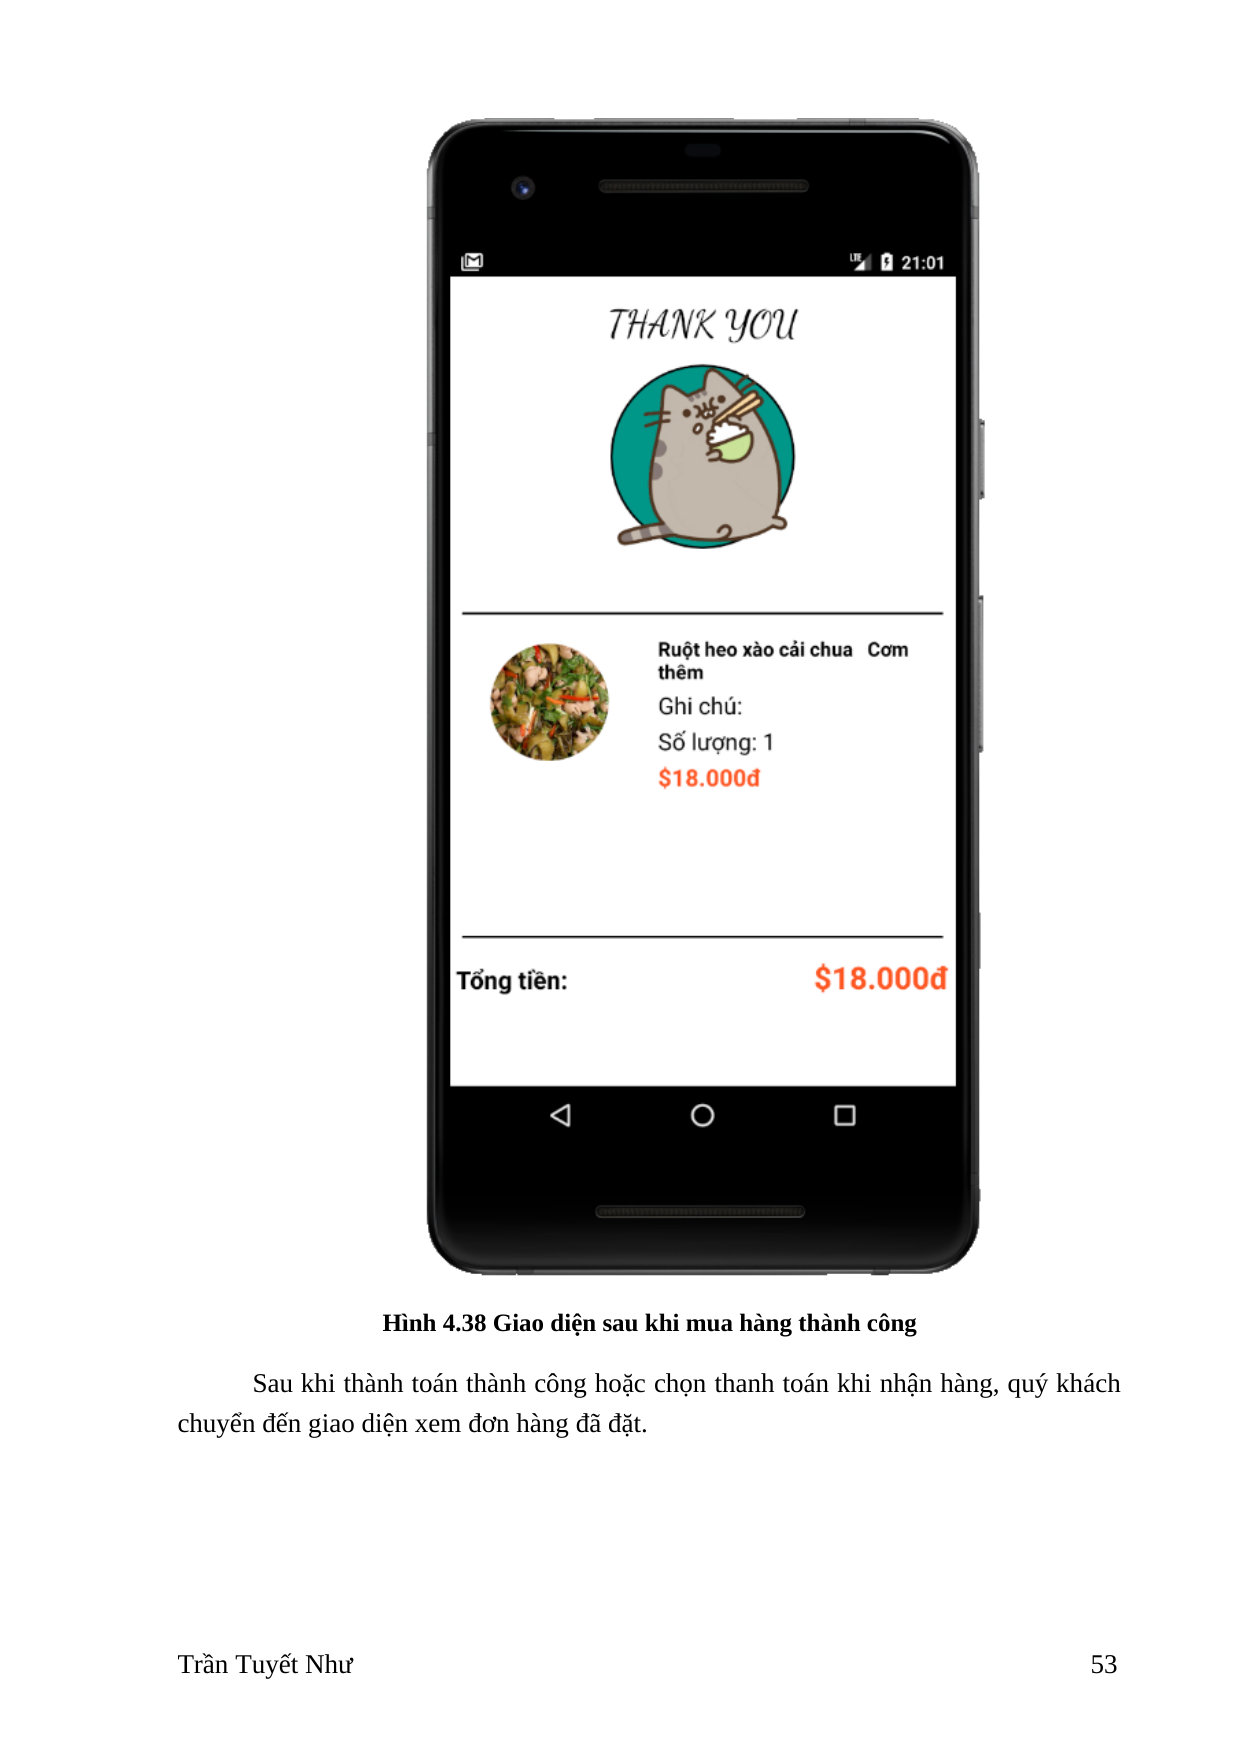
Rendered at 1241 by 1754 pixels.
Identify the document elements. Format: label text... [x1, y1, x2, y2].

picture [387, 118, 988, 1300]
text Sau khi thành toán thành công hoặc chọn thanh toán khi nhận hàng, quý khách chuyển đến giao diện xem đơn hàng đã đặt. [177, 1367, 1122, 1438]
